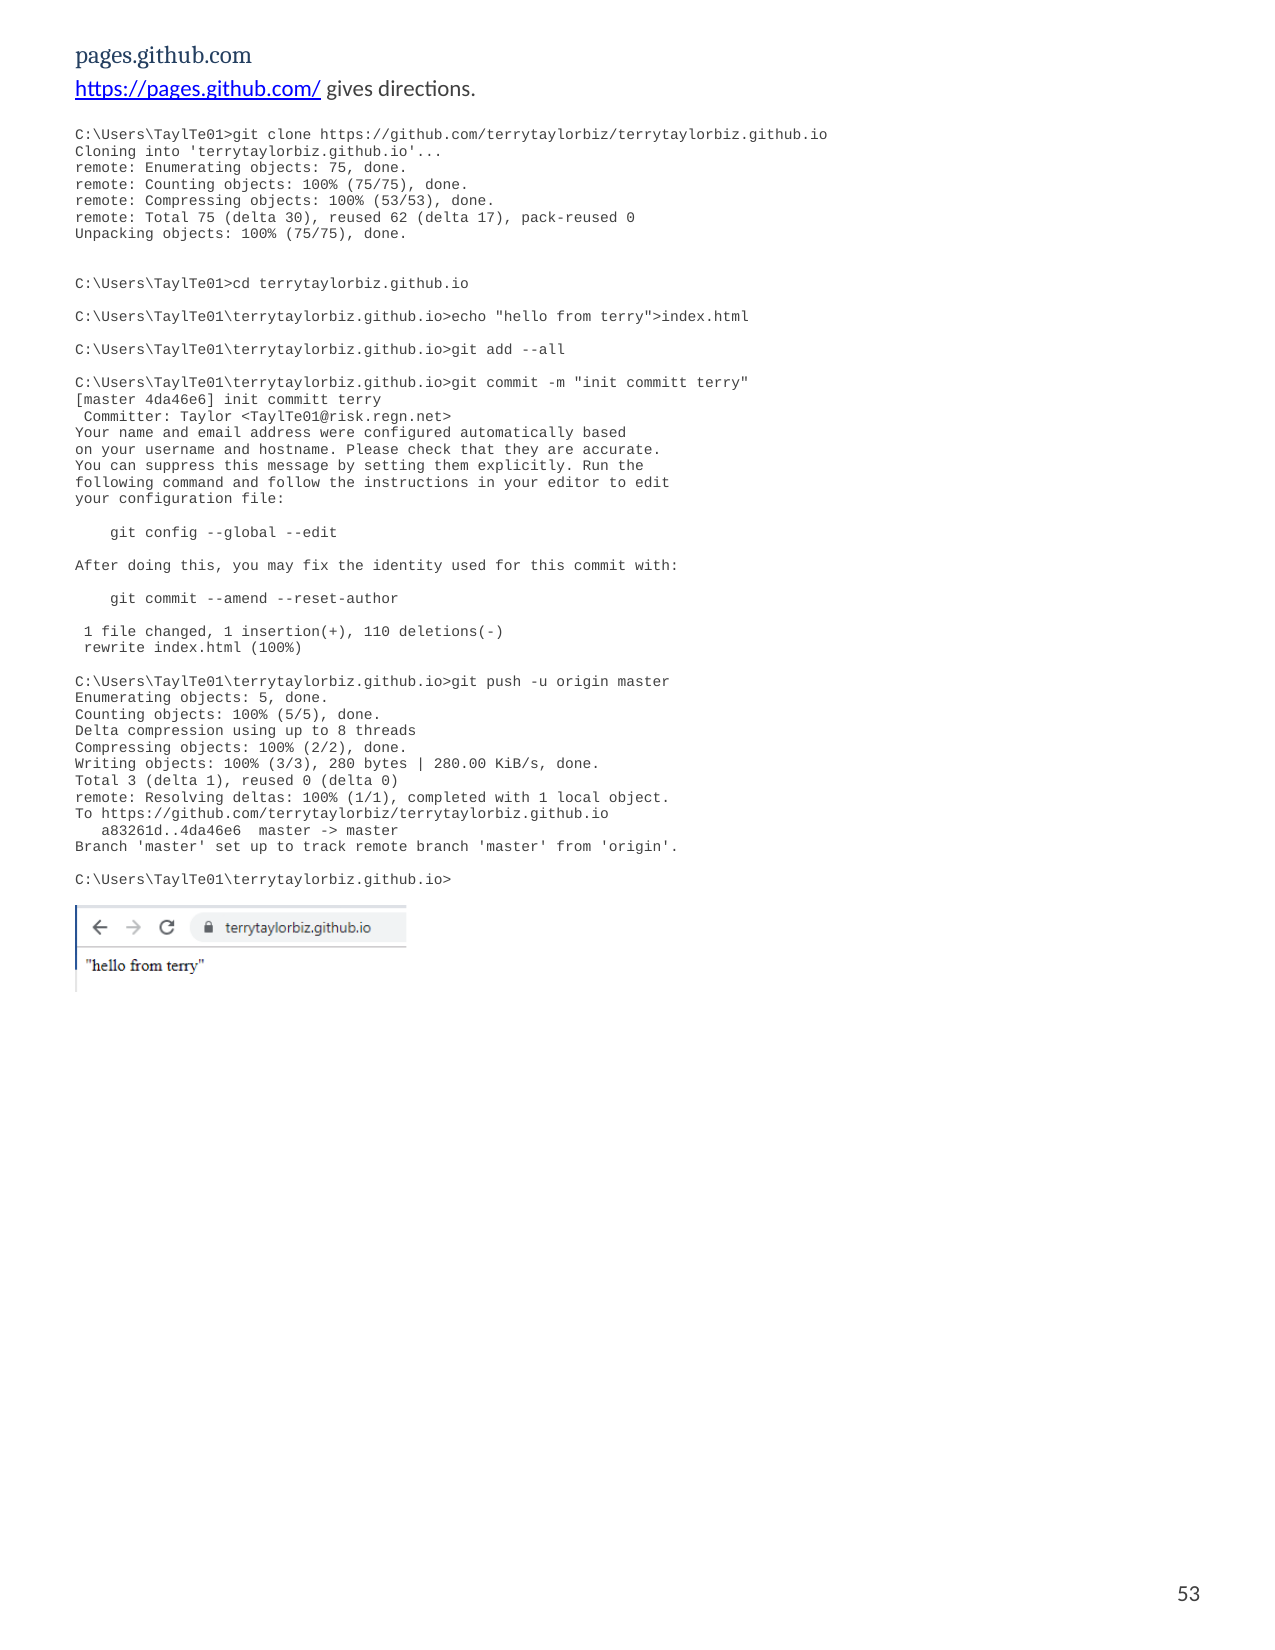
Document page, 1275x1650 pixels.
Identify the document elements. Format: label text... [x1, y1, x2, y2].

text remote: Compressing objects: 100% (53/53), done. [75, 193, 1200, 210]
text C:\Users\TaylTe01\terrytaylorbiz.github.io>git push -u origin master [75, 674, 1200, 690]
picture [75, 905, 407, 992]
text [master 4da46e6] init committ terry [75, 392, 1200, 409]
text your configuration file: [75, 492, 1200, 508]
text Compressing objects: 100% (2/2), done. [75, 740, 1200, 757]
text C:\Users\TaylTe01\terrytaylorbiz.github.io>git commit -m "init committ terry" [75, 376, 1200, 392]
text remote: Counting objects: 100% (75/75), done. [75, 177, 1200, 193]
text remote: Resolving deltas: 100% (1/1), completed with 1 local object. [75, 790, 1200, 806]
text Your name and email address were configured automatically based [75, 425, 1200, 442]
text following command and follow the instructions in your editor to edit [75, 475, 1200, 492]
text You can suppress this message by setting them explicitly. Run the [75, 458, 1200, 475]
text Committer: Taylor <TaylTe01@risk.regn.net> [75, 409, 1200, 425]
text Unpacking objects: 100% (75/75), done. [75, 227, 1200, 243]
text C:\Users\TaylTe01>cd terrytaylorbiz.github.io [75, 276, 1200, 293]
text 1 file changed, 1 insertion(+), 110 deletions(-) [75, 624, 1200, 641]
text remote: Enumerating objects: 75, done. [75, 160, 1200, 177]
text Counting objects: 100% (5/5), done. [75, 707, 1200, 723]
text C:\Users\TaylTe01>git clone https://github.com/terrytaylorbiz/terrytaylorbiz.github.io [75, 127, 1200, 144]
text rewrite index.html (100%) [75, 641, 1200, 657]
text Enumerating objects: 5, done. [75, 690, 1200, 707]
text Branch 'master' set up to track remote branch 'master' from 'origin'. [75, 839, 1200, 856]
text Total 3 (delta 1), reused 0 (delta 0) [75, 773, 1200, 790]
text a83261d..4da46e6 master -> master [75, 823, 1200, 839]
text Writing objects: 100% (3/3), 280 bytes | 280.00 KiB/s, done. [75, 757, 1200, 773]
text Delta compression using up to 8 threads [75, 723, 1200, 740]
text on your username and hostname. Please check that they are accurate. [75, 442, 1200, 458]
text After doing this, you may fix the identity used for this commit with: [75, 558, 1200, 574]
text To https://github.com/terrytaylorbiz/terrytaylorbiz.github.io [75, 806, 1200, 823]
text C:\Users\TaylTe01\terrytaylorbiz.github.io> [75, 873, 1200, 889]
text Cloning into 'terrytaylorbiz.github.io'... [75, 144, 1200, 160]
subtitle pages.github.com [75, 41, 1200, 70]
text git commit --amend --reset-author [75, 591, 1200, 608]
text remote: Total 75 (delta 30), reused 62 (delta 17), pack-reused 0 [75, 210, 1200, 227]
text https://pages.github.com/ gives directions. [75, 74, 1200, 102]
text C:\Users\TaylTe01\terrytaylorbiz.github.io>git add --all [75, 343, 1200, 359]
text C:\Users\TaylTe01\terrytaylorbiz.github.io>echo "hello from terry">index.html [75, 309, 1200, 326]
text git config --global --edit [75, 525, 1200, 541]
